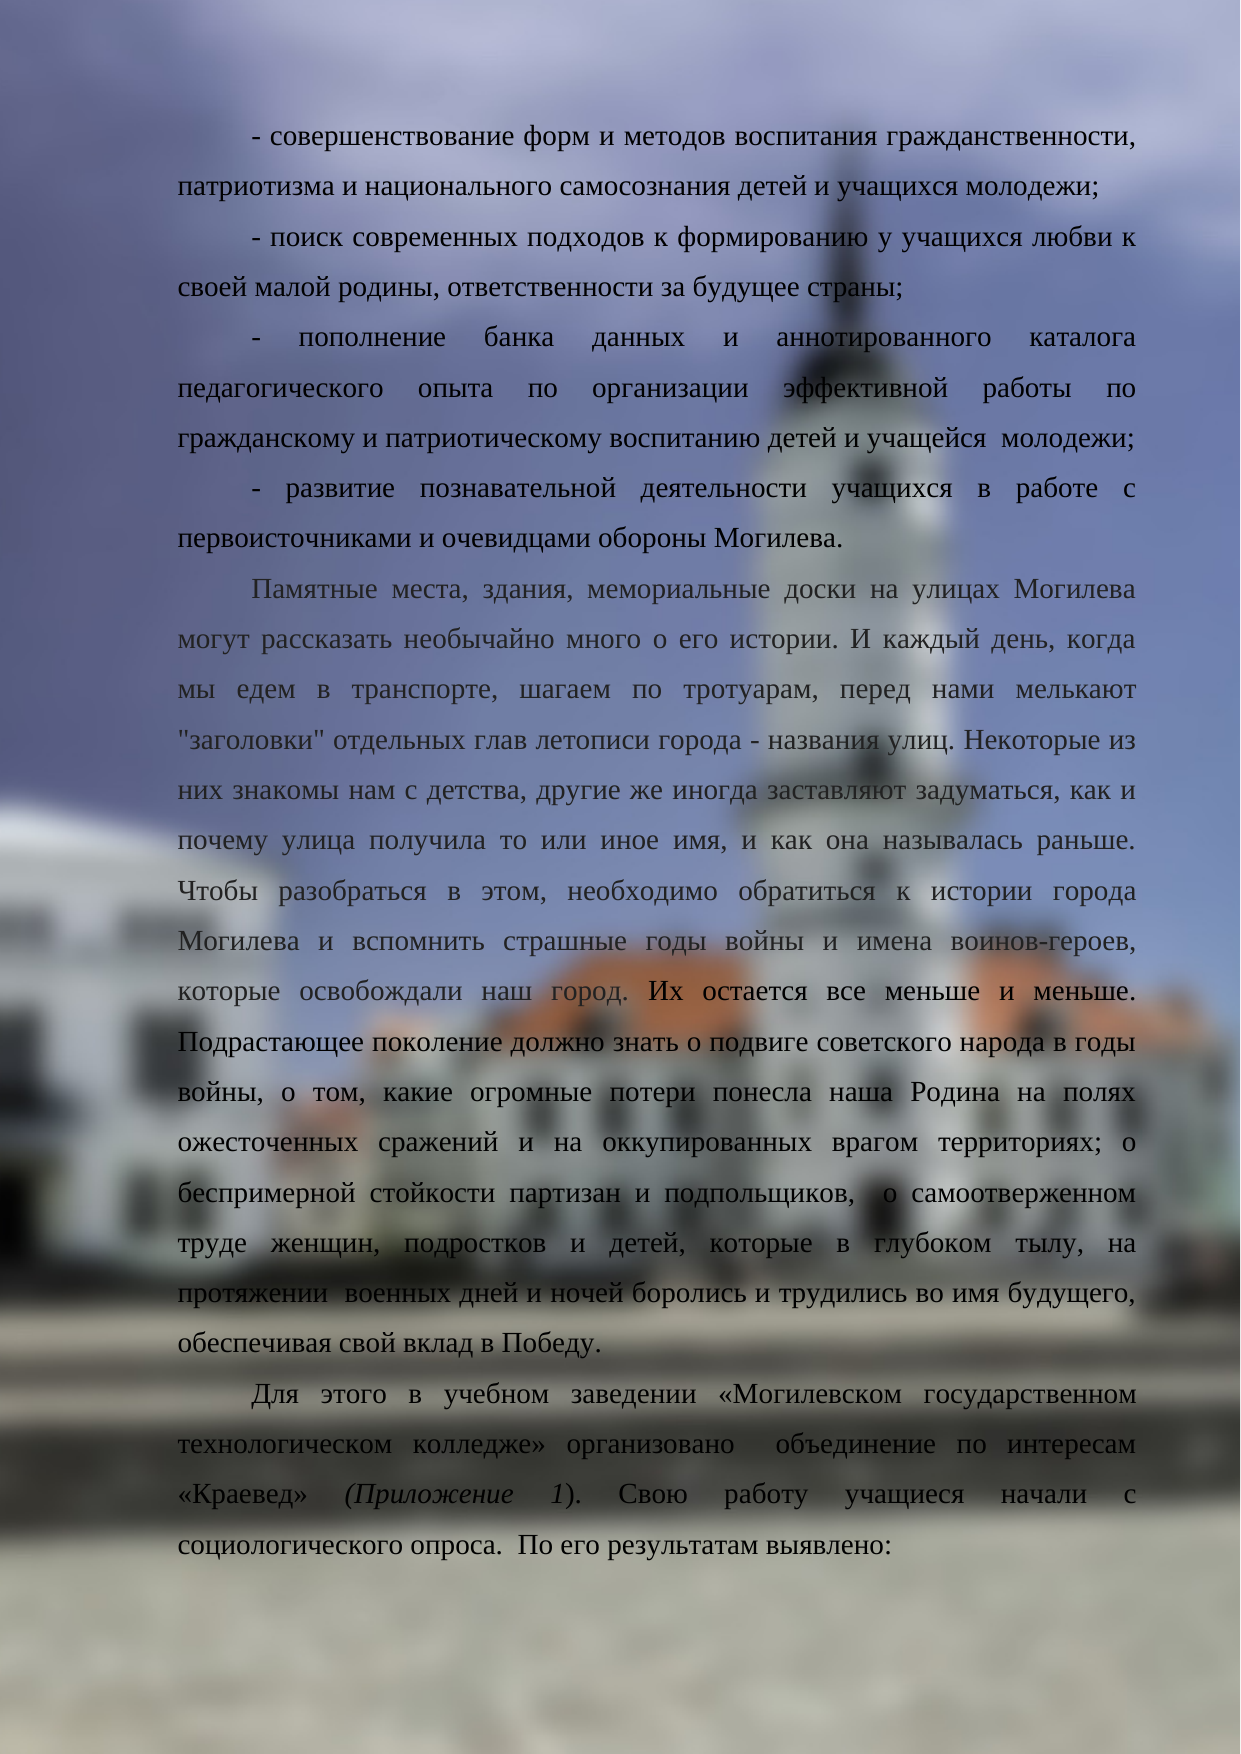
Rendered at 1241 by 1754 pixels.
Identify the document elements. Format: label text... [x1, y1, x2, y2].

text - развитие познавательной деятельности учащихся в работе с первоисточниками и очевидцами обороны Могилева. [177, 470, 1137, 554]
text - пополнение банка данных и аннотированного каталога педагогического опыта по организации эффективной работы по гражданскому и патриотическому воспитанию детей и учащейся молодежи; [177, 319, 1137, 453]
text - совершенствование форм и методов воспитания гражданственности, патриотизма и национального самосознания детей и учащихся молодежи; [177, 118, 1137, 202]
text Для этого в учебном заведении «Могилевском государственном технологическом колледже» организовано объединение по интересам «Краевед» (Приложение 1). Свою работу учащиеся начали с социологического опроса. По его результатам выявлено: [177, 1376, 1137, 1560]
picture [0, 0, 1241, 1754]
text - поиск современных подходов к формированию у учащихся любви к своей малой родины, ответственности за будущее страны; [177, 219, 1137, 303]
text Памятные места, здания, мемориальные доски на улицах Могилева могут рассказать необычайно много о его истории. И каждый день, когда мы едем в транспорте, шагаем по тротуарам, перед нами мелькают "заголовки" отдельных глав летописи города - названия улиц. Некоторые из них знакомы нам с детства, другие же иногда заставляют задуматься, как и почему улица получила то или иное имя, и как она называлась раньше. Чтобы разобраться в этом, необходимо обратиться к истории города Могилева и вспомнить страшные годы войны и имена воинов-героев, которые освобождали наш город. Их остается все меньше и меньше. Подрастающее поколение должно знать о подвиге советского народа в годы войны, о том, какие огромные потери понесла наша Родина на полях ожесточенных сражений и на оккупированных врагом территориях; о беспримерной стойкости партизан и подпольщиков, о самоотверженном труде женщин, подростков и детей, которые в глубоком тылу, на протяжении военных дней и ночей боролись и трудились во имя будущего, обеспечивая свой вклад в Победу. [177, 571, 1137, 1359]
